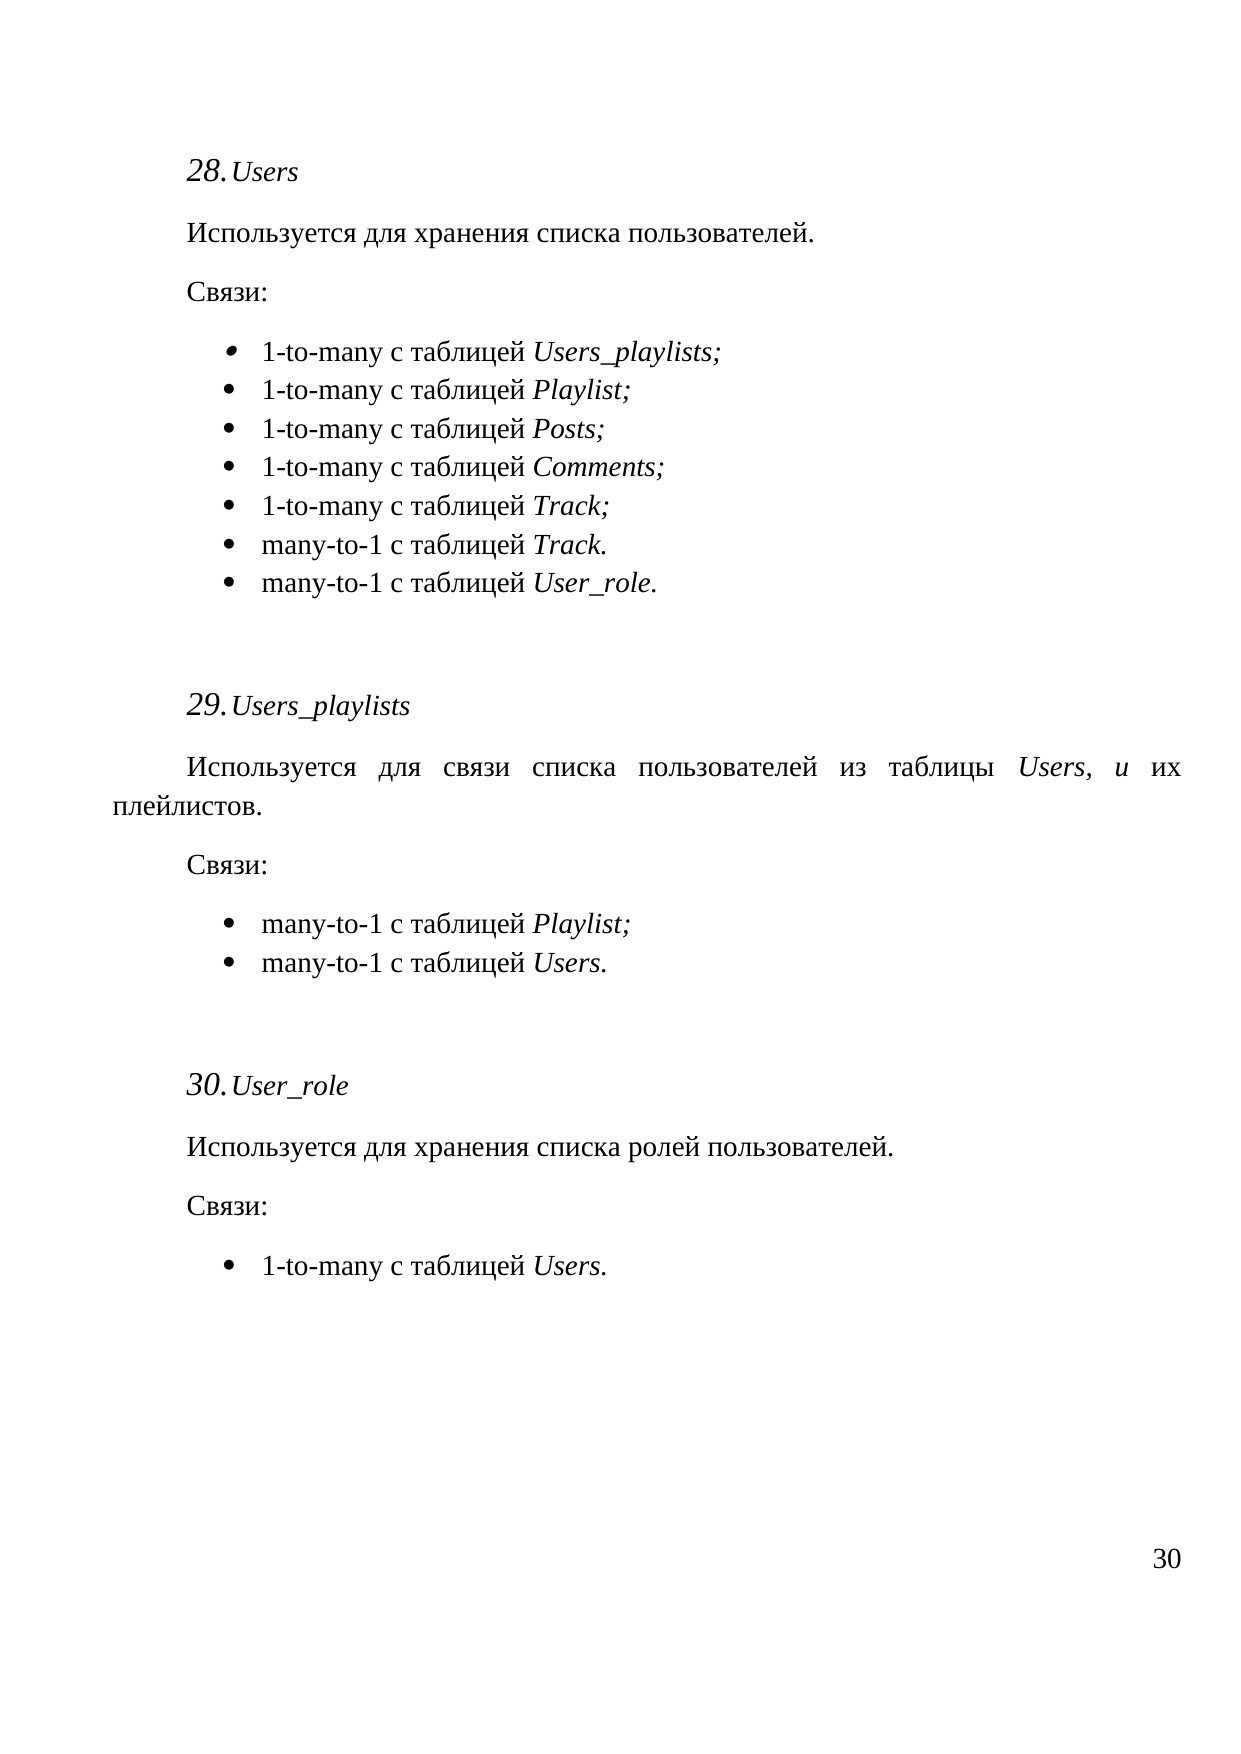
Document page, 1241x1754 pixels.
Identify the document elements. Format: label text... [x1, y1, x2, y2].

text Используется для связи списка пользователей из таблицы Users, и их плейлистов. [112, 749, 1181, 821]
list Users_playlists [186, 684, 1181, 723]
list User_role [186, 1064, 1181, 1102]
list 1-to-many с таблицей Users. [224, 1248, 1181, 1281]
list 1-to-many с таблицей Posts; [224, 411, 1181, 444]
list many-to-1 с таблицей Track. [224, 527, 1181, 561]
list many-to-1 с таблицей Playlist; [224, 907, 1181, 940]
list Users [186, 150, 1181, 188]
text Используется для хранения списка пользователей. [112, 215, 1181, 248]
list 1-to-many с таблицей Users_playlists; [224, 334, 1181, 367]
list many-to-1 с таблицей Users. [224, 945, 1181, 979]
text Связи: [112, 1188, 1181, 1222]
list many-to-1 с таблицей User_role. [224, 566, 1181, 599]
text Связи: [112, 274, 1181, 308]
text Связи: [112, 847, 1181, 881]
list 1-to-many с таблицей Playlist; [224, 372, 1181, 406]
list 1-to-many с таблицей Comments; [224, 449, 1181, 483]
text Используется для хранения списка ролей пользователей. [112, 1129, 1181, 1162]
list 1-to-many с таблицей Track; [224, 488, 1181, 522]
